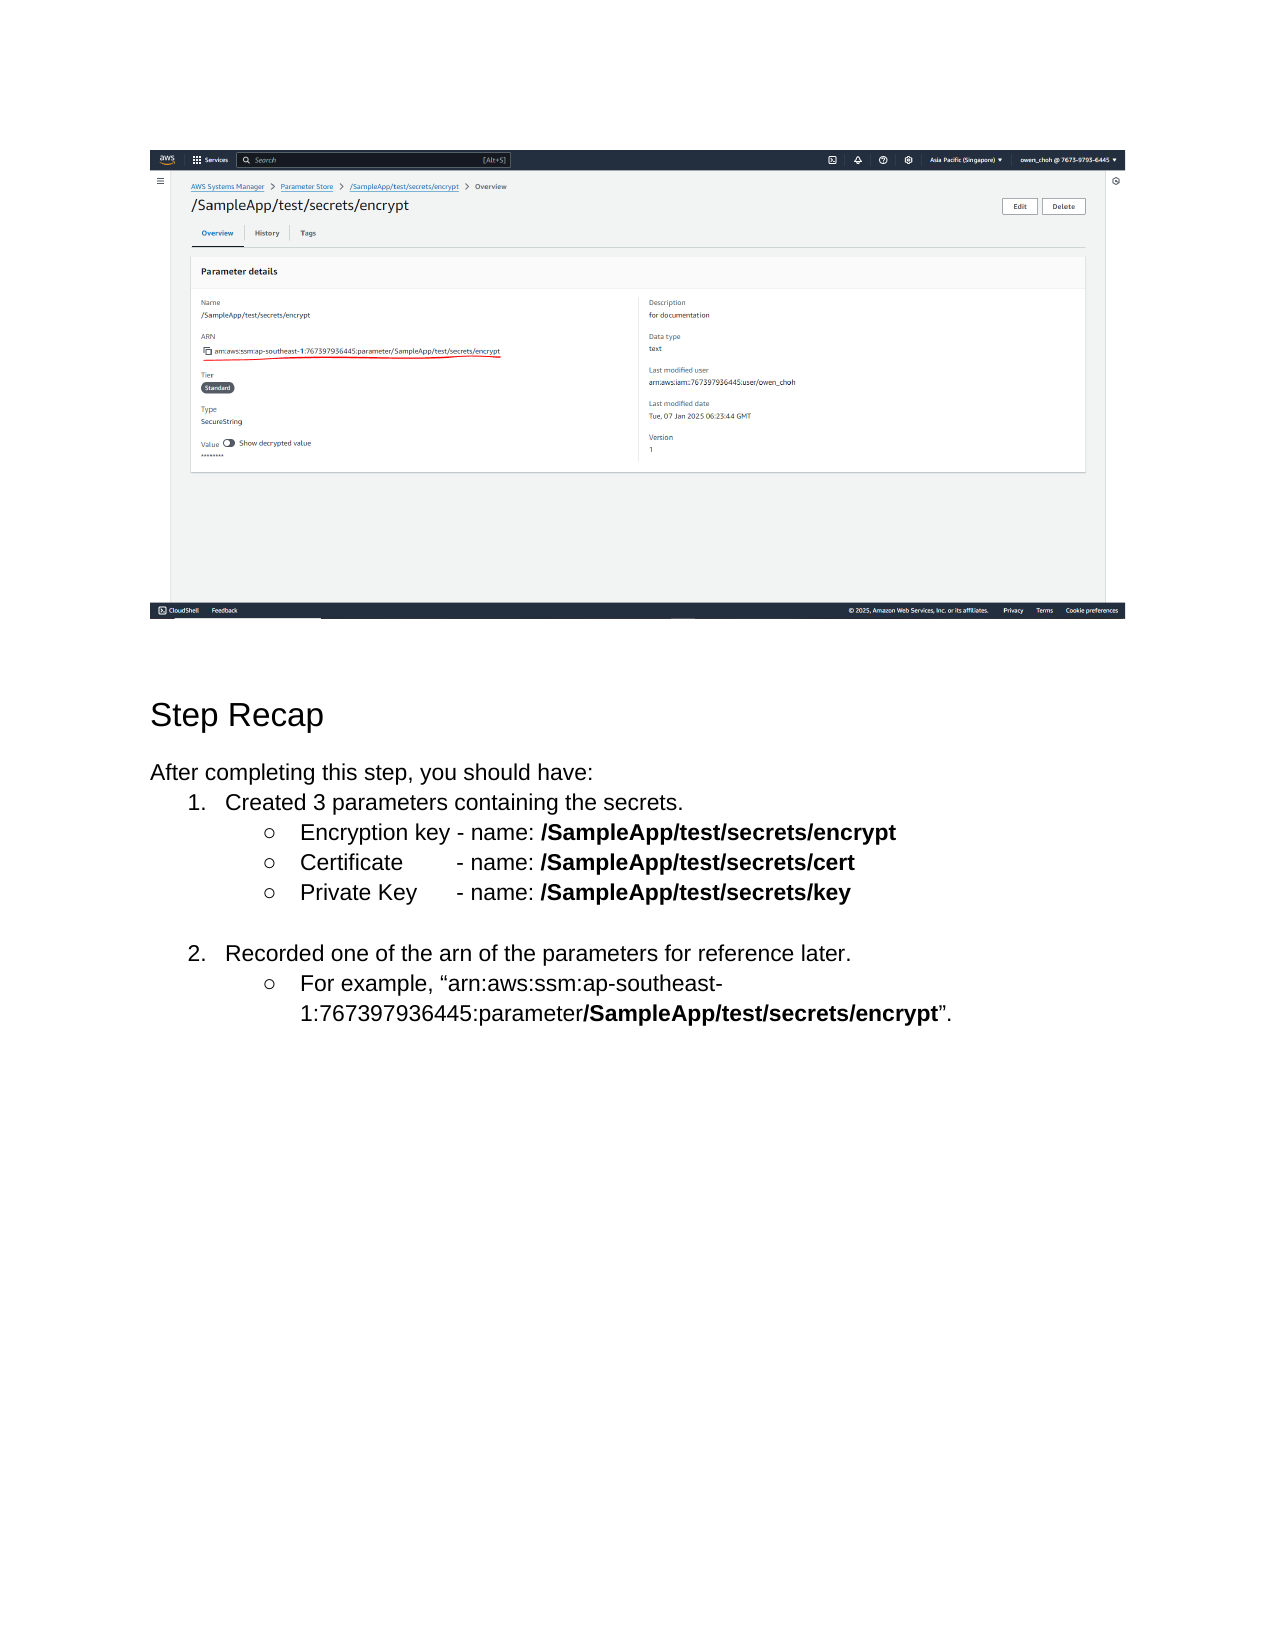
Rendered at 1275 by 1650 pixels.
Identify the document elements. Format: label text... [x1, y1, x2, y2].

list Created 3 parameters containing the secrets. [187, 789, 1125, 815]
text After completing this step, you should have: [150, 758, 1125, 785]
list Encryption key - name: /SampleApp/test/secrets/encrypt [262, 819, 1125, 845]
list Private Key - name: /SampleApp/test/secrets/key [262, 879, 1125, 906]
list Recorded one of the arn of the parameters for reference later. [187, 940, 1125, 966]
picture [150, 150, 1125, 619]
subtitle Step Recap [150, 695, 1125, 733]
list Certificate - name: /SampleApp/test/secrets/cert [262, 849, 1125, 876]
list For example, “arn:aws:ssm:ap-southeast-1:767397936445:parameter/SampleApp/test/secrets/encrypt”. [262, 970, 1125, 1027]
